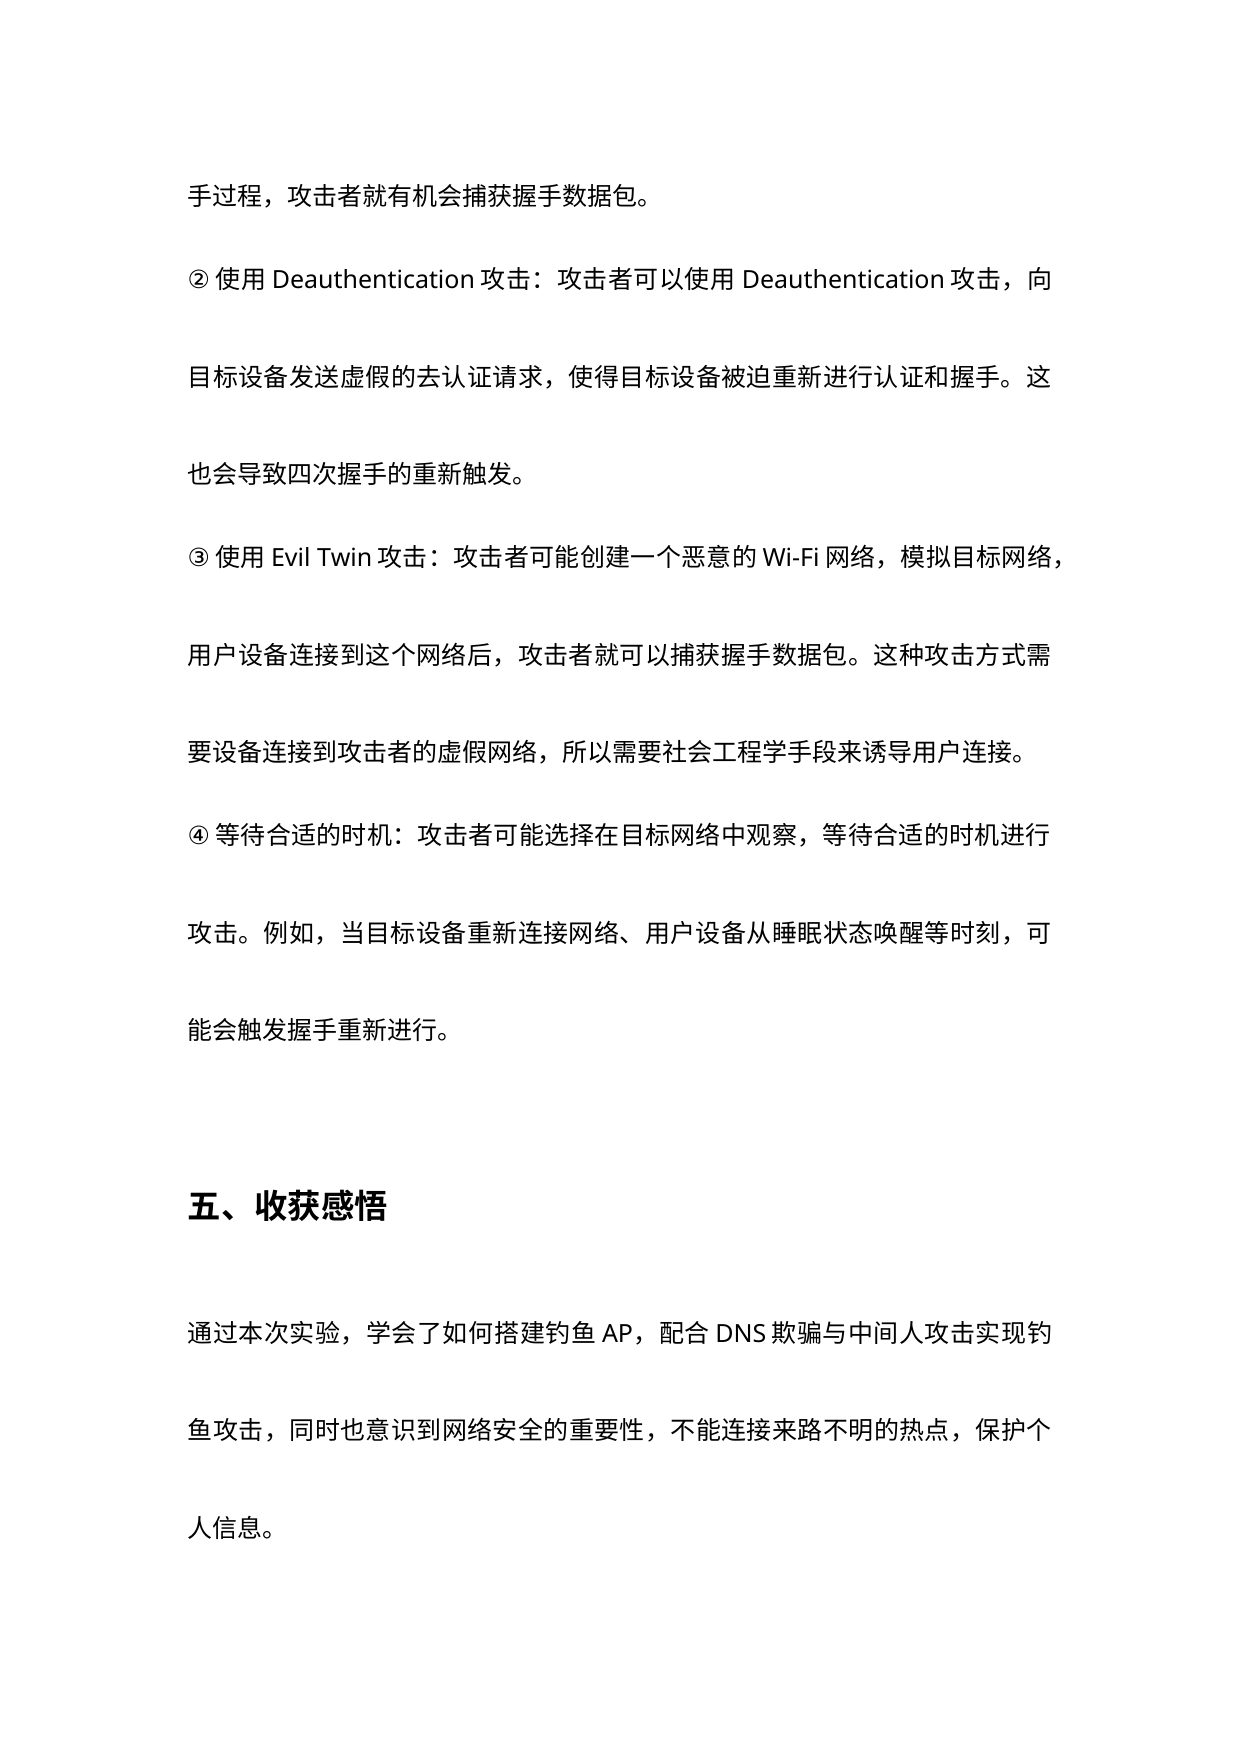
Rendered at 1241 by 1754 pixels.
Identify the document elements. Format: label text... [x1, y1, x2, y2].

text 通过本次实验，学会了如何搭建钓鱼AP，配合DNS欺骗与中间人攻击实现钓鱼攻击，同时也意识到网络安全的重要性，不能连接来路不明的热点，保护个人信息。 [187, 1299, 1053, 1559]
text ②使用Deauthentication攻击：攻击者可以使用Deauthentication攻击，向目标设备发送虚假的去认证请求，使得目标设备被迫重新进行认证和握手。这也会导致四次握手的重新触发。 [187, 245, 1053, 505]
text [187, 162, 1053, 227]
text ③使用Evil Twin攻击：攻击者可能创建一个恶意的Wi-Fi网络，模拟目标网络，用户设备连接到这个网络后，攻击者就可以捕获握手数据包。这种攻击方式需要设备连接到攻击者的虚假网络，所以需要社会工程学手段来诱导用户连接。 [187, 523, 1053, 783]
text ④等待合适的时机：攻击者可能选择在目标网络中观察，等待合适的时机进行攻击。例如，当目标设备重新连接网络、用户设备从睡眠状态唤醒等时刻，可能会触发握手重新进行。 [187, 801, 1053, 1061]
subtitle 五、收获感悟 [187, 1172, 1053, 1237]
